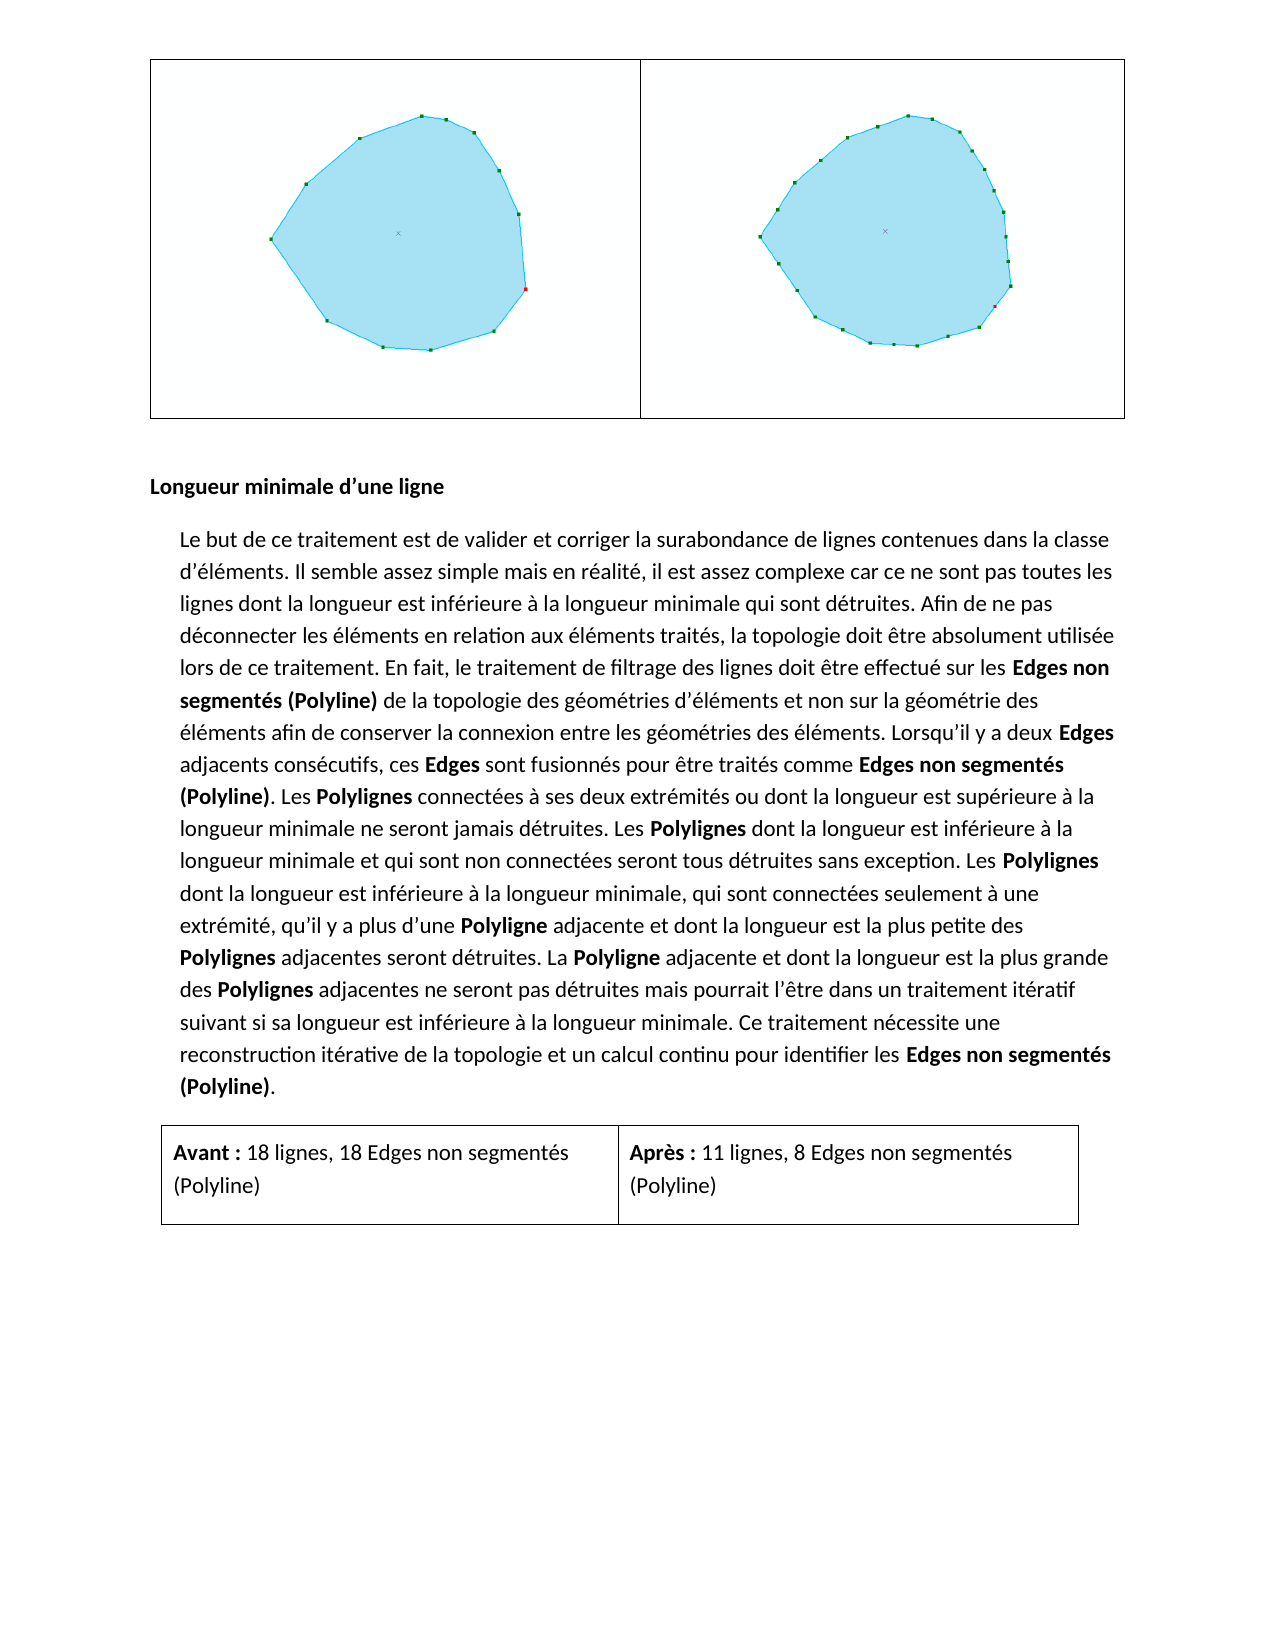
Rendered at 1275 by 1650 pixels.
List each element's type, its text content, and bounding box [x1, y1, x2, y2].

picture [161, 60, 634, 404]
table_cell [641, 60, 1124, 418]
text Longueur minimale d’une ligne [150, 472, 1125, 500]
text Le but de ce traitement est de valider et corriger la surabondance de lignes contenues dans la classe d’éléments. Il semble assez simple mais en réalité, il est assez complexe car ce ne sont pas toutes les lignes dont la longueur est inférieure à la longueur minimale qui sont détruites. Afin de ne pas déconnecter les éléments en relation aux éléments traités, la topologie doit être absolument utilisée lors de ce traitement. En fait, le traitement de filtrage des lignes doit être effectué sur les Edges non segmentés (Polyline) de la topologie des géométries d’éléments et non sur la géométrie des éléments afin de conserver la connexion entre les géométries des éléments. Lorsqu’il y a deux Edges adjacents consécutifs, ces Edges sont fusionnés pour être traités comme Edges non segmentés (Polyline). Les Polylignes connectées à ses deux extrémités ou dont la longueur est supérieure à la longueur minimale ne seront jamais détruites. Les Polylignes dont la longueur est inférieure à la longueur minimale et qui sont non connectées seront tous détruites sans exception. Les Polylignes dont la longueur est inférieure à la longueur minimale, qui sont connectées seulement à une extrémité, qu’il y a plus d’une Polyligne adjacente et dont la longueur est la plus petite des Polylignes adjacentes seront détruites. La Polyligne adjacente et dont la longueur est la plus grande des Polylignes adjacentes ne seront pas détruites mais pourrait l’être dans un traitement itératif suivant si sa longueur est inférieure à la longueur minimale. Ce traitement nécessite une reconstruction itérative de la topologie et un calcul continu pour identifier les Edges non segmentés (Polyline). [179, 525, 1125, 1100]
table_cell [151, 60, 640, 418]
table_header Après : 11 lignes, 8 Edges non segmentés (Polyline) [619, 1126, 1078, 1223]
picture [651, 60, 1117, 399]
table_header Avant : 18 lignes, 18 Edges non segmentés (Polyline) [162, 1126, 618, 1223]
